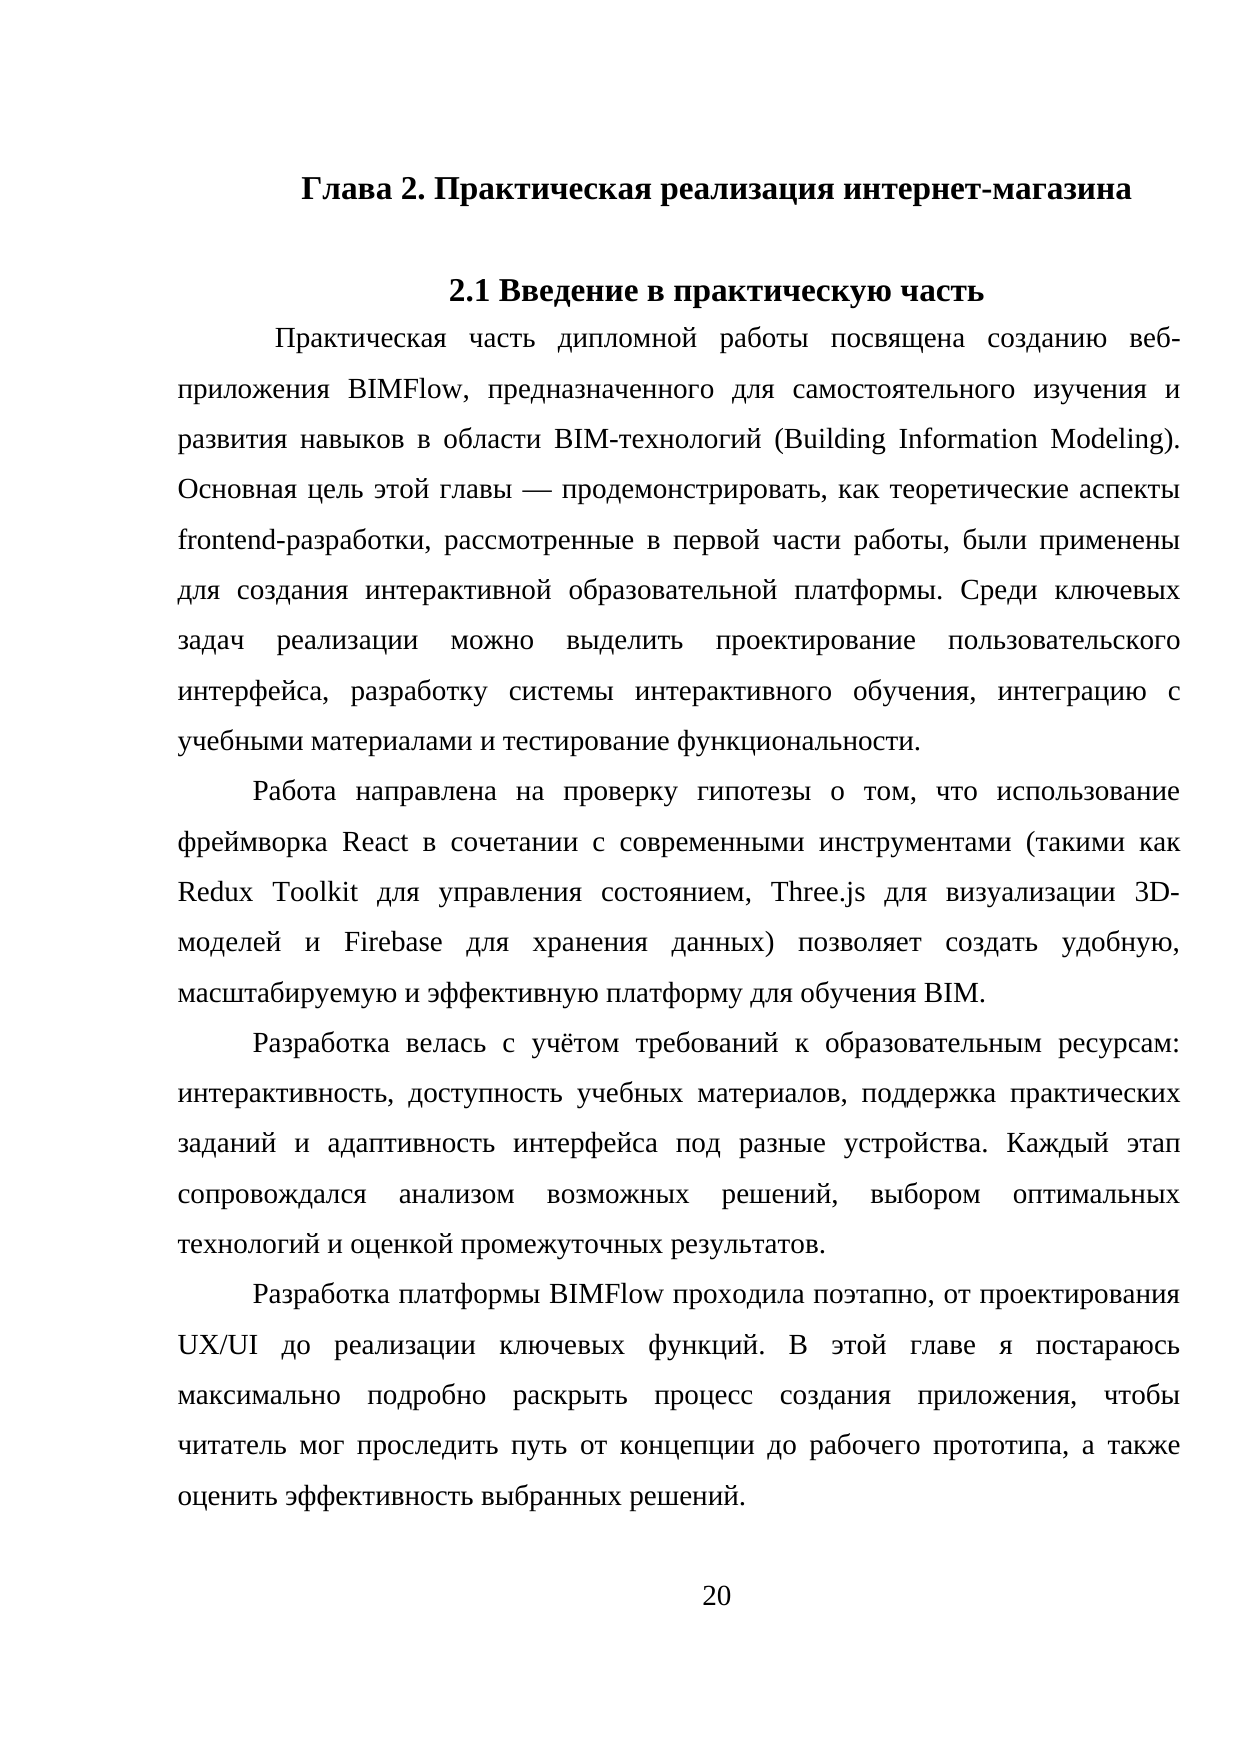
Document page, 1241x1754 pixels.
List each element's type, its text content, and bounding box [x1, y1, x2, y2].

text Работа направлена на проверку гипотезы о том, что использование фреймворка React в сочетании с современными инструментами (такими как Redux Toolkit для управления состоянием, Three.js для визуализации 3D-моделей и Firebase для хранения данных) позволяет создать удобную, масштабируемую и эффективную платформу для обучения BIM. [177, 773, 1181, 1008]
subtitle Глава 2. Практическая реализация интернет-магазина [177, 168, 1181, 206]
subtitle 2.1 Введение в практическую часть [177, 270, 1181, 308]
text Практическая часть дипломной работы посвящена созданию веб-приложения BIMFlow, предназначенного для самостоятельного изучения и развития навыков в области BIM-технологий (Building Information Modeling). Основная цель этой главы — продемонстрировать, как теоретические аспекты frontend-разработки, рассмотренные в первой части работы, были применены для создания интерактивной образовательной платформы. Среди ключевых задач реализации можно выделить проектирование пользовательского интерфейса, разработку системы интерактивного обучения, интеграцию с учебными материалами и тестирование функциональности. [177, 321, 1181, 757]
text Разработка велась с учётом требований к образовательным ресурсам: интерактивность, доступность учебных материалов, поддержка практических заданий и адаптивность интерфейса под разные устройства. Каждый этап сопровождался анализом возможных решений, выбором оптимальных технологий и оценкой промежуточных результатов. [177, 1025, 1181, 1260]
text Разработка платформы BIMFlow проходила поэтапно, от проектирования UX/UI до реализации ключевых функций. В этой главе я постараюсь максимально подробно раскрыть процесс создания приложения, чтобы читатель мог проследить путь от концепции до рабочего прототипа, а также оценить эффективность выбранных решений. [177, 1277, 1181, 1511]
